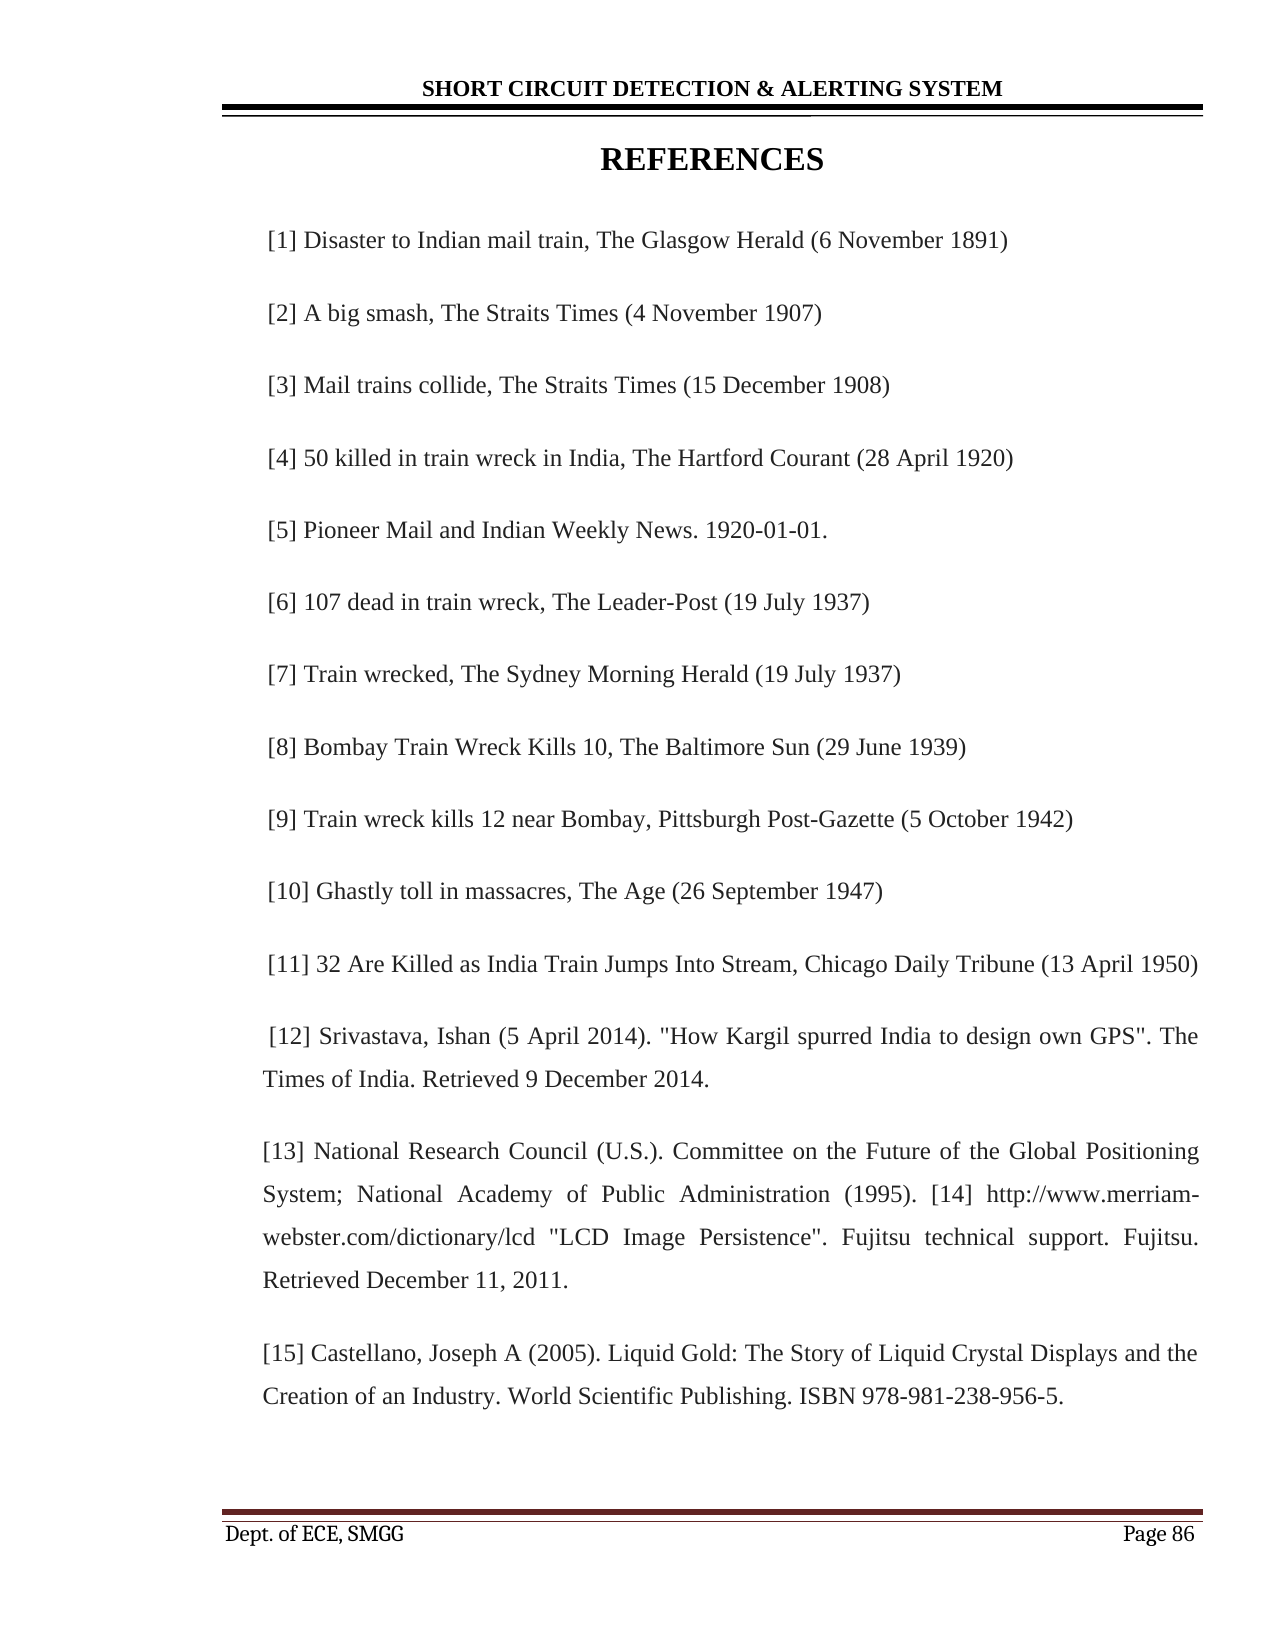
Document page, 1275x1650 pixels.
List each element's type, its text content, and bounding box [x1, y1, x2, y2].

list 50 killed in train wreck in India, The Hartford Courant (28 April 1920) [267, 443, 1233, 471]
list Train wreck kills 12 near Bombay, Pittsburgh Post-Gazette (5 October 1942) [267, 804, 1233, 833]
list Disaster to Indian mail train, The Glasgow Herald (6 November 1891) [267, 226, 1233, 254]
list Pioneer Mail and Indian Weekly News. 1920-01-01. [267, 515, 1233, 544]
subtitle REFERENCES [298, 139, 1127, 178]
list 32 Are Killed as India Train Jumps Into Stream, Chicago Daily Tribune (13 April 1950) [267, 949, 1233, 977]
list Ghastly toll in massacres, The Age (26 September 1947) [267, 876, 1233, 905]
list Bombay Train Wreck Kills 10, The Baltimore Sun (29 June 1939) [267, 732, 1233, 760]
list Srivastava, Ishan (5 April 2014). "How Kargil spurred India to design own GPS". The Times of India. Retrieved 9 December 2014. [262, 1021, 1201, 1093]
list A big smash, The Straits Times (4 November 1907) [267, 298, 1233, 327]
list 107 dead in train wreck, The Leader-Post (19 July 1937) [267, 587, 1233, 616]
list National Research Council (U.S.). Committee on the Future of the Global Positioning System; National Academy of Public Administration (1995). [14] http://www.merriam- webster.com/dictionary/lcd "LCD Image Persistence". Fujitsu technical support. Fujitsu. Retrieved December 11, 2011. [262, 1136, 1200, 1294]
list Mail trains collide, The Straits Times (15 December 1908) [267, 370, 1233, 399]
text [15] Castellano, Joseph A (2005). Liquid Gold: The Story of Liquid Crystal Displays and the Creation of an Industry. World Scientific Publishing. ISBN 978-981-238-956-5. [262, 1338, 1200, 1410]
list Train wrecked, The Sydney Morning Herald (19 July 1937) [267, 659, 1233, 688]
